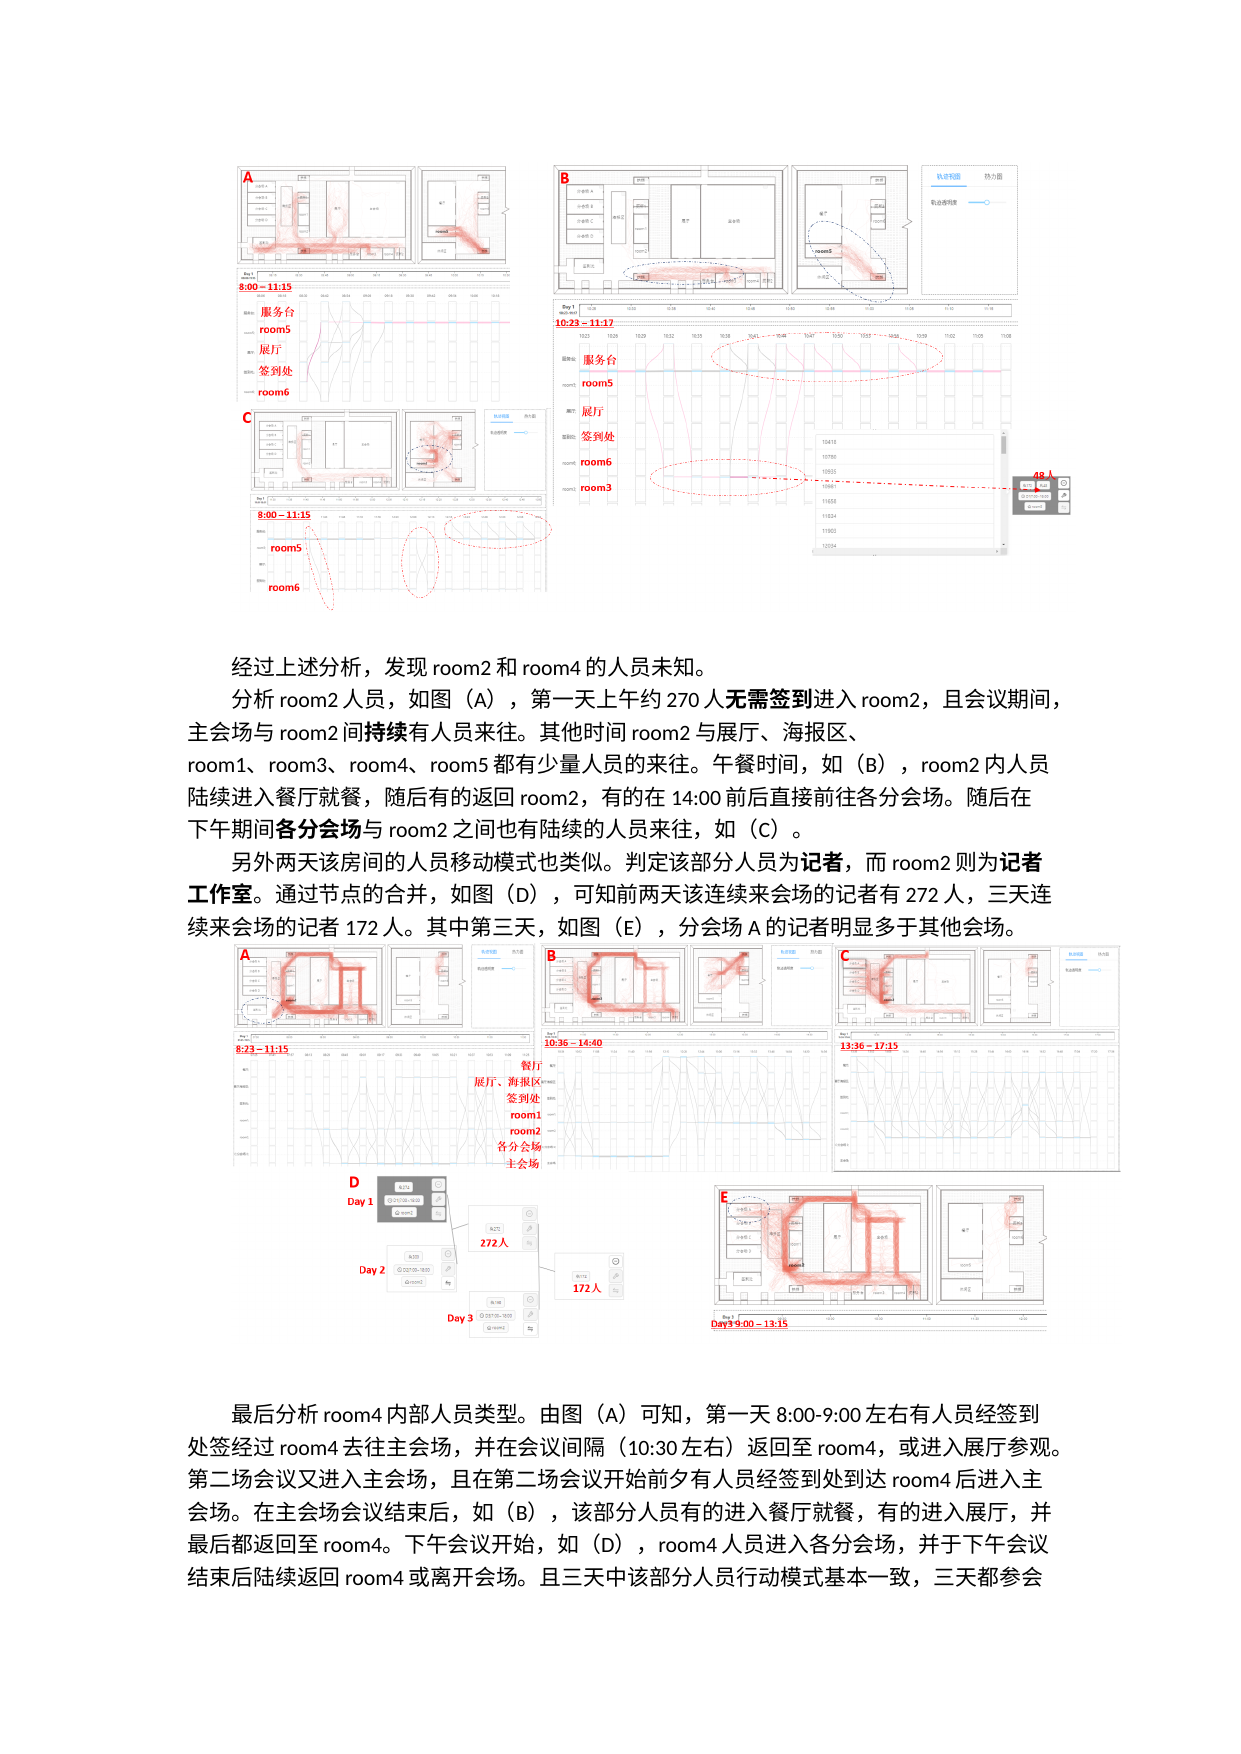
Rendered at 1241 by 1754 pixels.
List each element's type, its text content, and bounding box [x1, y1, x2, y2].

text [187, 1397, 1053, 1592]
text 分析room2人员，如图（A），第一天上午约270人无需签到进入room2，且会议期间，主会场与room2间持续有人员来往。其他时间room2与展厅、海报区、room1、room3、room4、room5都有少量人员的来往。午餐时间，如（B），room2内人员陆续进入餐厅就餐，随后有的返回room2，有的在14:00前后直接前往各分会场。随后在下午期间各分会场与room2之间也有陆续的人员来往，如（C）。 [187, 682, 1053, 844]
text 另外两天该房间的人员移动模式也类似。判定该部分人员为记者，而room2则为记者工作室。通过节点的合并，如图（D），可知前两天该连续来会场的记者有272人，三天连续来会场的记者172人。其中第三天，如图（E），分会场A的记者明显多于其他会场。 [187, 844, 1053, 942]
text 经过上述分析，发现room2和room4的人员未知。 [187, 649, 1053, 682]
picture [231, 162, 1077, 612]
picture [231, 942, 1123, 1344]
